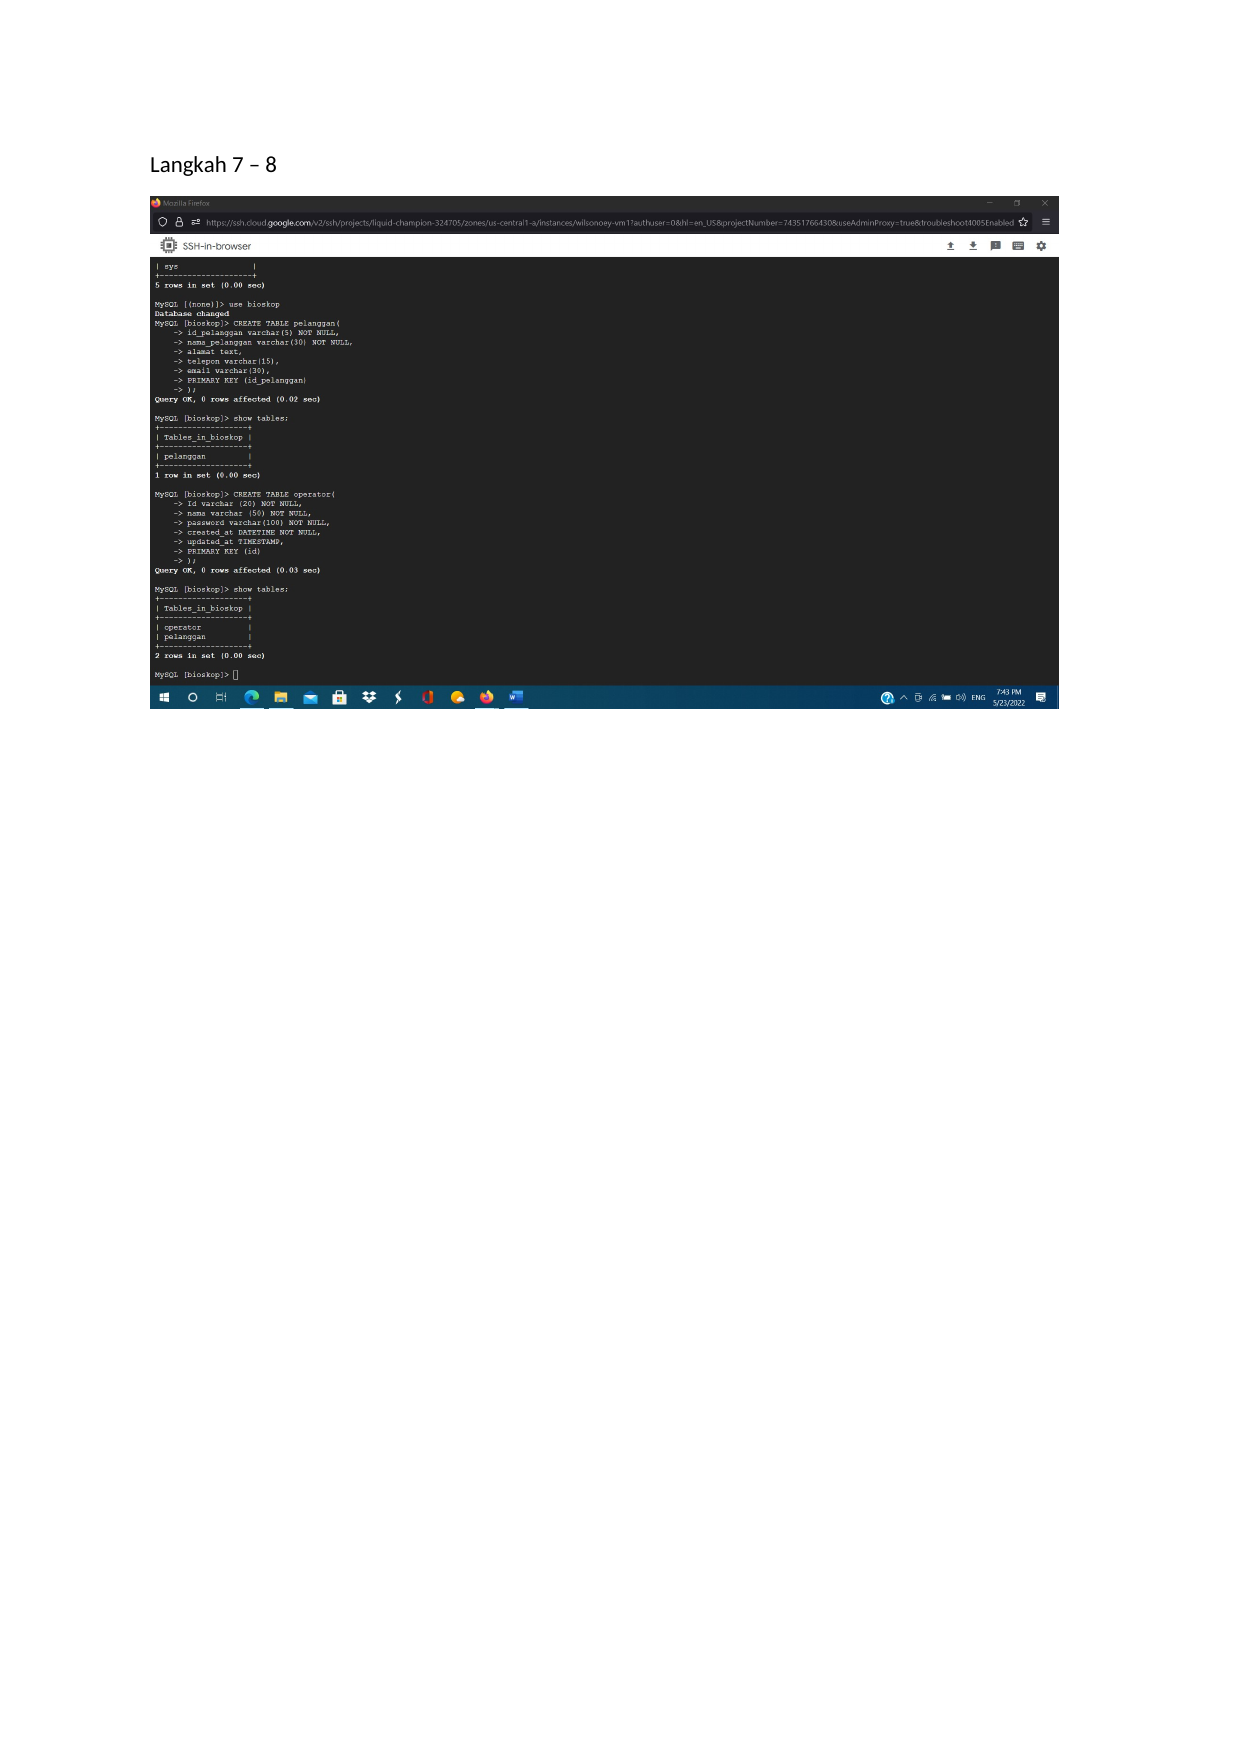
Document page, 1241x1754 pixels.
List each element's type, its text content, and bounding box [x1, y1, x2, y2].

text Langkah 7 – 8 [150, 150, 1090, 178]
picture [150, 196, 1059, 709]
